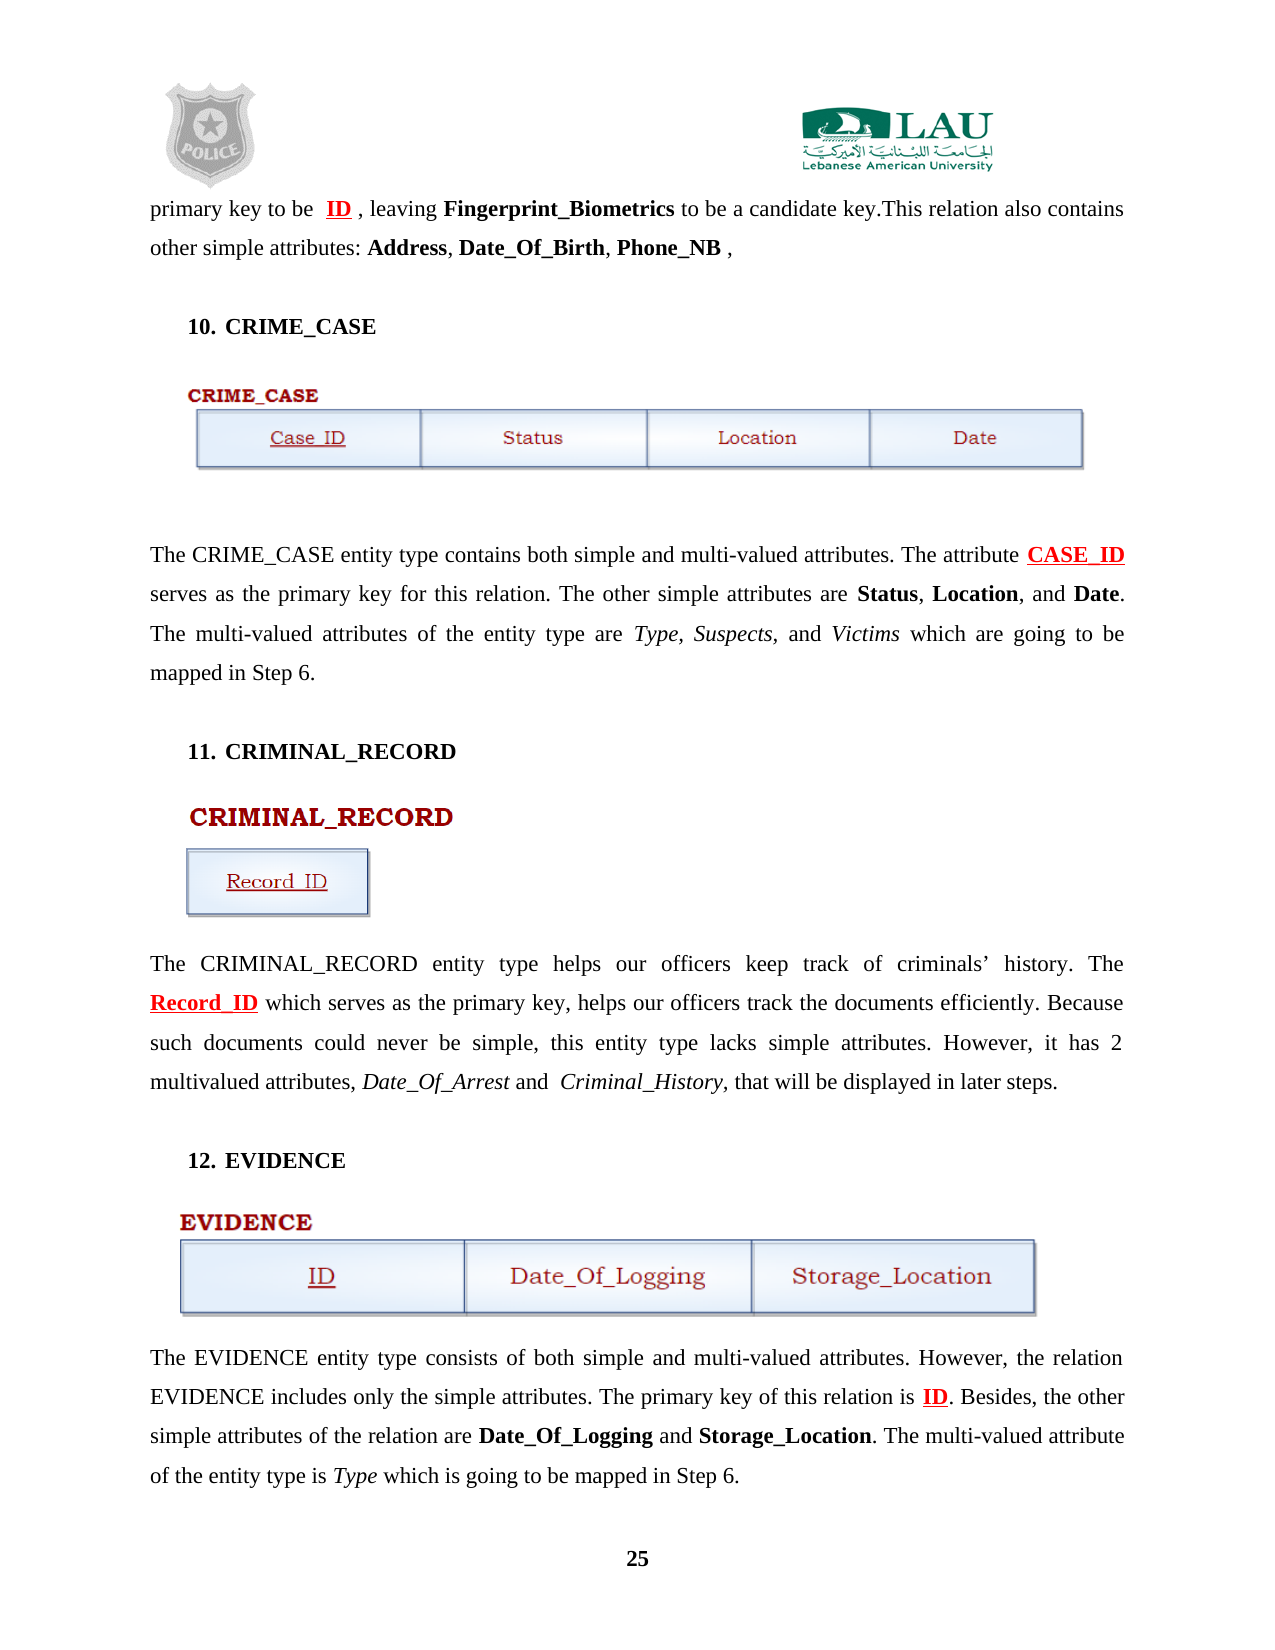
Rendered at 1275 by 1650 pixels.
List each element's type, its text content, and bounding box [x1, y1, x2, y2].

picture [150, 75, 272, 192]
subtitle CRIMINAL_RECORD [187, 738, 1125, 765]
picture [150, 1186, 1094, 1331]
picture [150, 352, 1125, 528]
text The CRIMINAL_RECORD entity type helps our officers keep track of criminals’ history. The Record_ID which serves as the primary key, helps our officers track the documents efficiently. Because such documents could never be simple, this entity type lacks simple attributes. However, it has 2 multivalued attributes, Date_Of_Arrest and Criminal_History, that will be displayed in later steps. [150, 950, 1125, 1094]
picture [778, 87, 1026, 192]
text The EVIDENCE entity type consists of both simple and multi-valued attributes. However, the relation EVIDENCE includes only the simple attributes. The primary key of this relation is ID. Besides, the other simple attributes of the relation are Date_Of_Logging and Storage_Location. The multi-valued attribute of the entity type is Type which is going to be mapped in Step 6. [150, 1343, 1125, 1488]
picture [150, 777, 550, 937]
subtitle CRIME_CASE [187, 313, 1125, 340]
text The CRIME_CASE entity type contains both simple and multi-valued attributes. The attribute CASE_ID serves as the primary key for this relation. The other simple attributes are Status, Location, and Date. The multi-valued attributes of the entity type are Type, Suspects, and Victims which are going to be mapped in Step 6. [150, 528, 1125, 686]
subtitle EVIDENCE [187, 1147, 1125, 1173]
